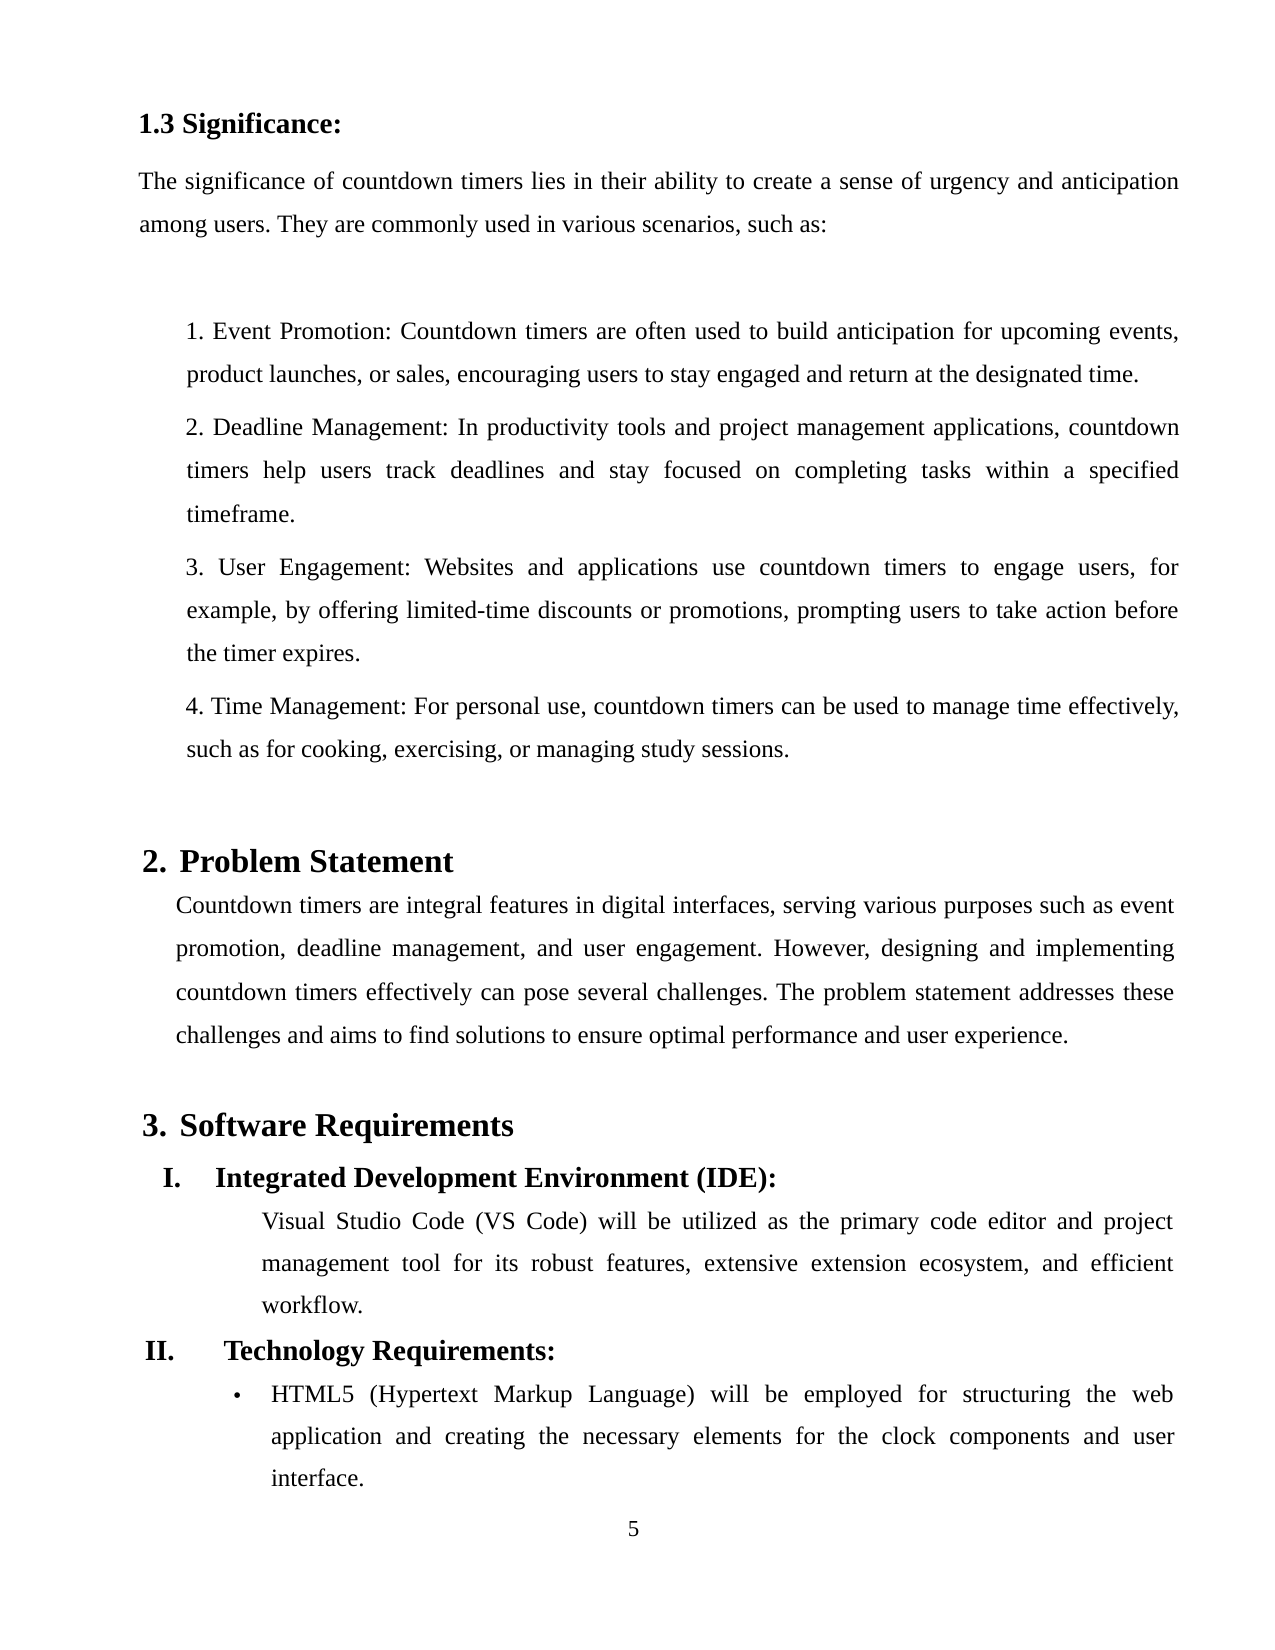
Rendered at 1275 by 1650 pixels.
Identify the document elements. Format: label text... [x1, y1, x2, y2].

text 4. Time Management: For personal use, countdown timers can be used to manage time effectively, such as for cooking, exercising, or managing study sessions. [185, 691, 1180, 763]
list Technology Requirements: [144, 1333, 1180, 1366]
text 2. Deadline Management: In productivity tools and project management applications, countdown timers help users track deadlines and stay focused on completing tasks within a specified timeframe. [185, 412, 1180, 527]
text Visual Studio Code (VS Code) will be utilized as the primary code editor and project management tool for its robust features, extensive extension ecosystem, and efficient workflow. [261, 1206, 1175, 1319]
subtitle Problem Statement [142, 841, 1180, 879]
text The significance of countdown timers lies in their ability to create a sense of urgency and anticipation among users. They are commonly used in various scenarios, such as: [138, 166, 1180, 238]
text 3. User Engagement: Websites and applications use countdown timers to engage users, for example, by offering limited-time discounts or promotions, prompting users to take action before the timer expires. [185, 552, 1180, 667]
text Countdown timers are integral features in digital interfaces, serving various purposes such as event promotion, deadline management, and user engagement. However, designing and implementing countdown timers effectively can pose several challenges. The problem statement addresses these challenges and aims to find solutions to ensure optimal performance and user experience. [176, 890, 1175, 1048]
text I. Integrated Development Environment (IDE): [139, 1160, 1180, 1193]
list HTML5 (Hypertext Markup Language) will be employed for structuring the web application and creating the necessary elements for the clock components and user interface. [233, 1379, 1175, 1492]
text 1. Event Promotion: Countdown timers are often used to build anticipation for upcoming events, product launches, or sales, encouraging users to stay engaged and return at the designated time. [185, 316, 1180, 388]
text 1.3 Significance: [138, 106, 1180, 139]
subtitle Software Requirements [142, 1106, 1180, 1144]
